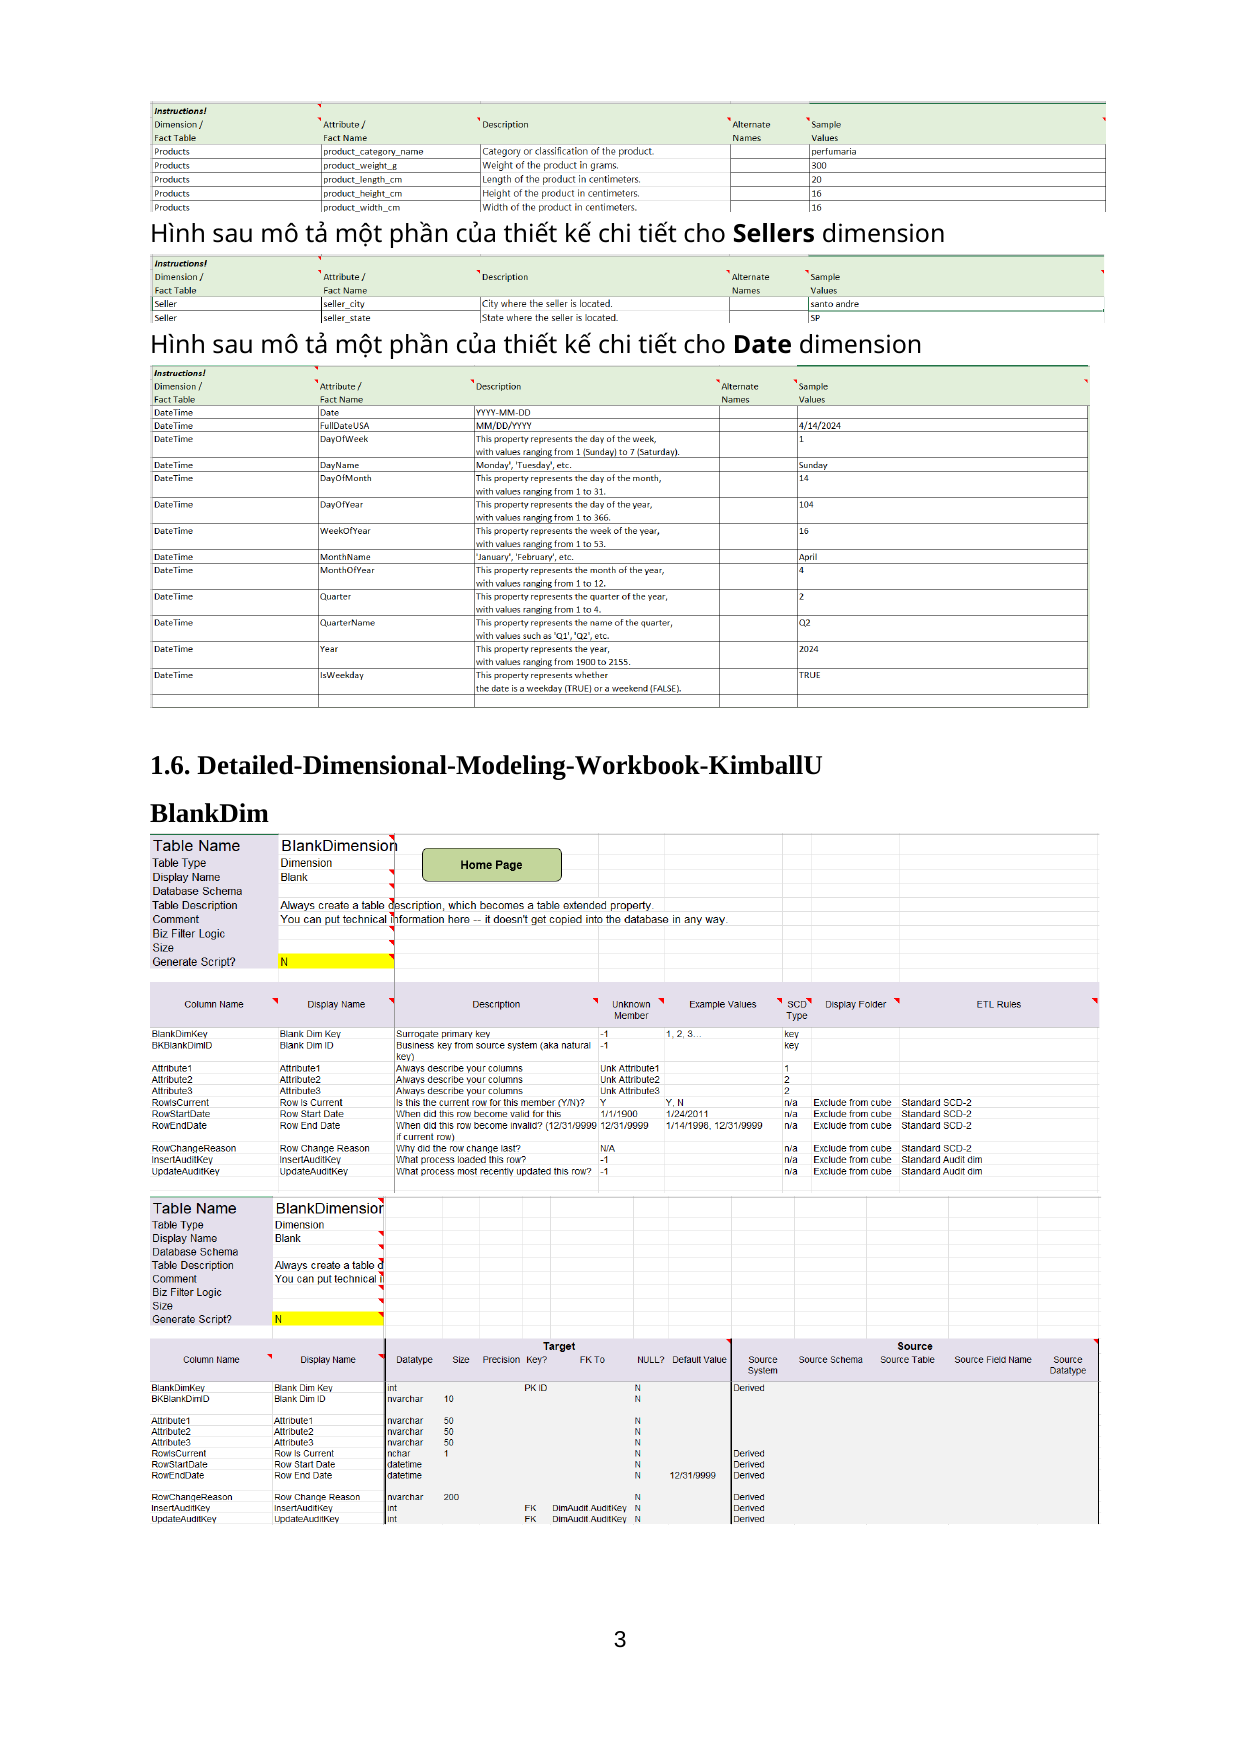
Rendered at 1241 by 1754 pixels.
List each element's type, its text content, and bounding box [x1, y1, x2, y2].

picture [150, 1196, 1102, 1525]
text BlankDim [150, 797, 1090, 828]
text Hình sau mô tả một phần của thiết kế chi tiết cho Sellers dimension [150, 215, 1090, 249]
picture [150, 365, 1090, 708]
picture [150, 101, 1106, 212]
picture [150, 833, 1100, 1193]
subtitle 1.6. Detailed-Dimensional-Modeling-Workbook-KimballU [150, 749, 1090, 780]
text Hình sau mô tả một phần của thiết kế chi tiết cho Date dimension [150, 327, 1090, 361]
picture [150, 254, 1105, 323]
